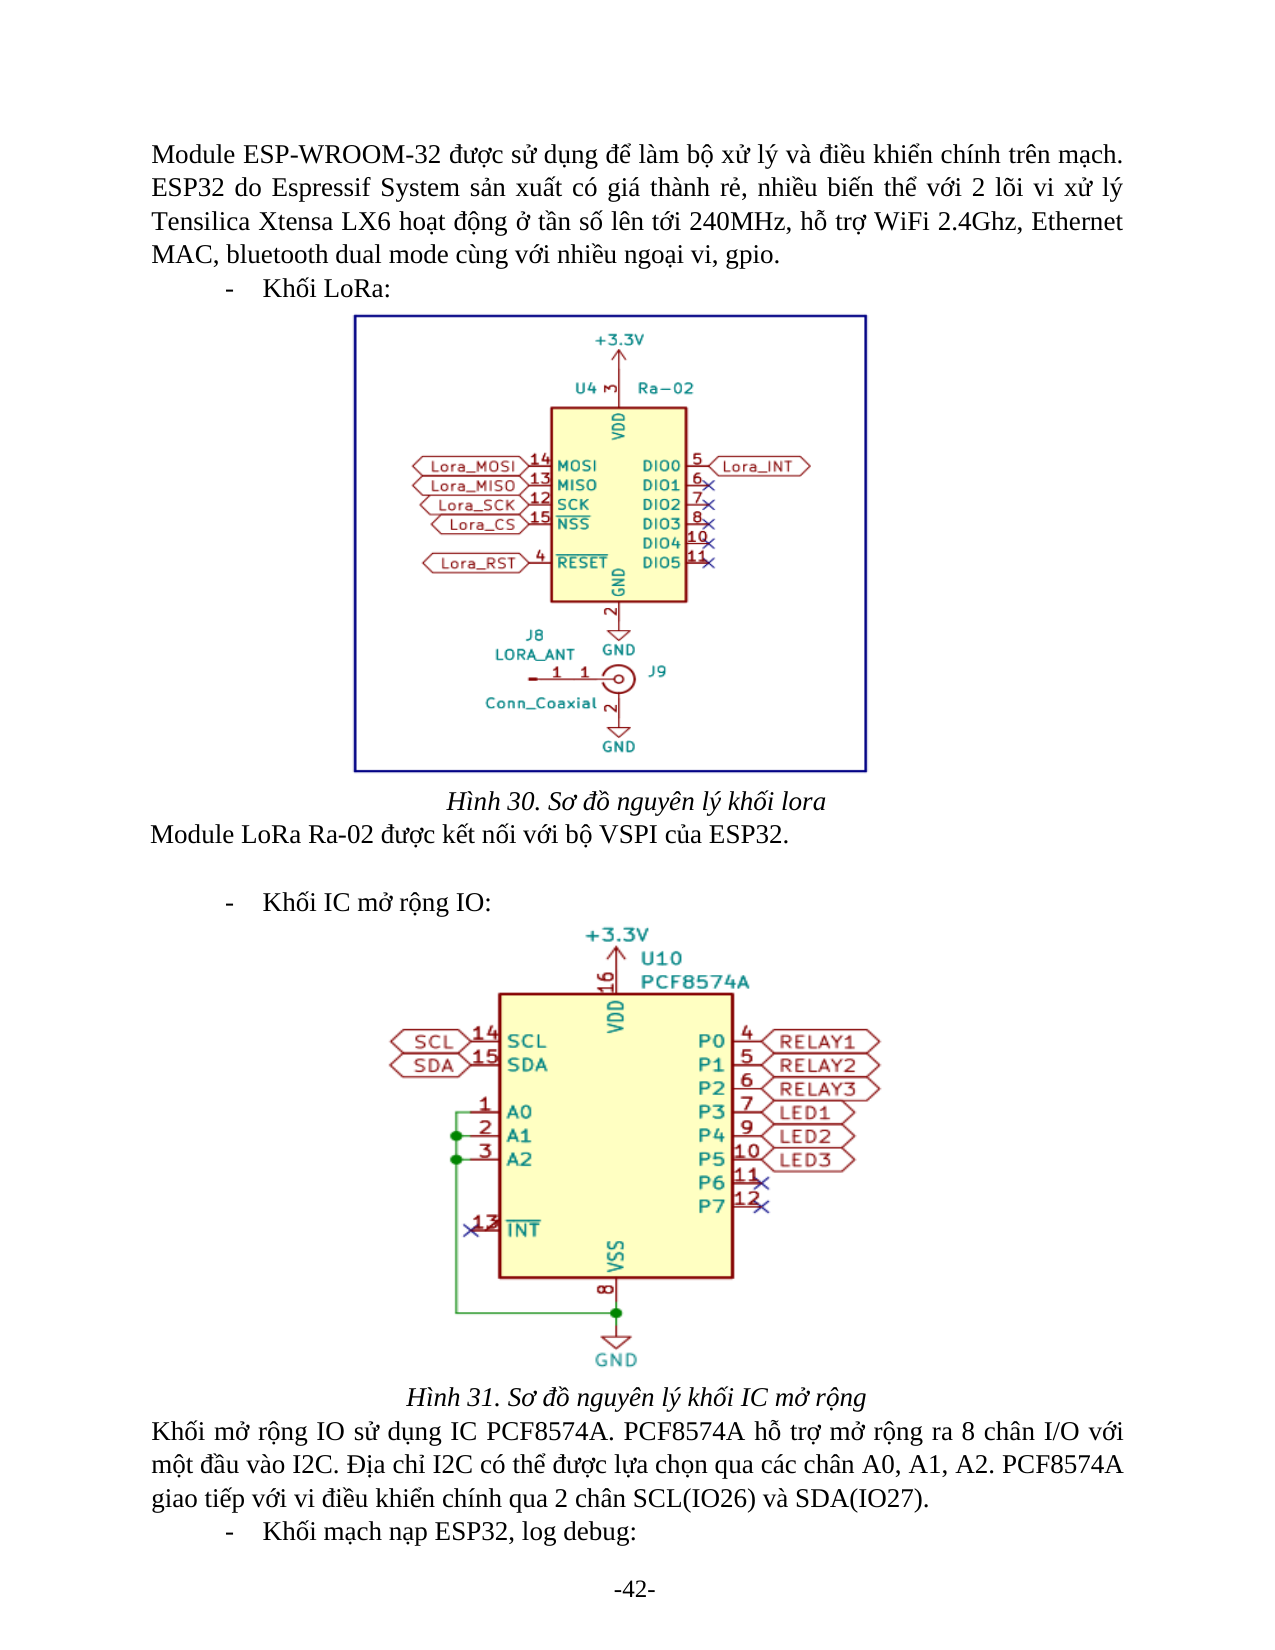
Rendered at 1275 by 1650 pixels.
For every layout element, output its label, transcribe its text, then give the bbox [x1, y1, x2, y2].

list Khối mạch nạp ESP32, log debug: [225, 1515, 1125, 1546]
picture [150, 303, 1075, 781]
list Khối LoRa: [225, 272, 1125, 303]
text Module LoRa Ra-02 được kết nối với bộ VSPI của ESP32. [150, 818, 1125, 850]
list Khối IC mở rộng IO: [225, 886, 1125, 917]
text Khối mở rộng IO sử dụng IC PCF8574A. PCF8574A hỗ trợ mở rộng ra 8 chân I/O với một đầu vào I2C. Địa chỉ I2C có thể được lựa chọn qua các chân A0, A1, A2. PCF8574A giao tiếp với vi điều khiển chính qua 2 chân SCL(IO26) và SDA(IO27). [150, 1414, 1125, 1513]
picture [287, 919, 1007, 1377]
text Module ESP-WROOM-32 được sử dụng để làm bộ xử lý và điều khiển chính trên mạch. ESP32 do Espressif System sản xuất có giá thành rẻ, nhiều biến thể với 2 lõi vi xử lý Tensilica Xtensa LX6 hoạt động ở tần số lên tới 240MHz, hỗ trợ WiFi 2.4Ghz, Ethernet MAC, bluetooth dual mode cùng với nhiều ngoại vi, gpio. [150, 138, 1125, 269]
